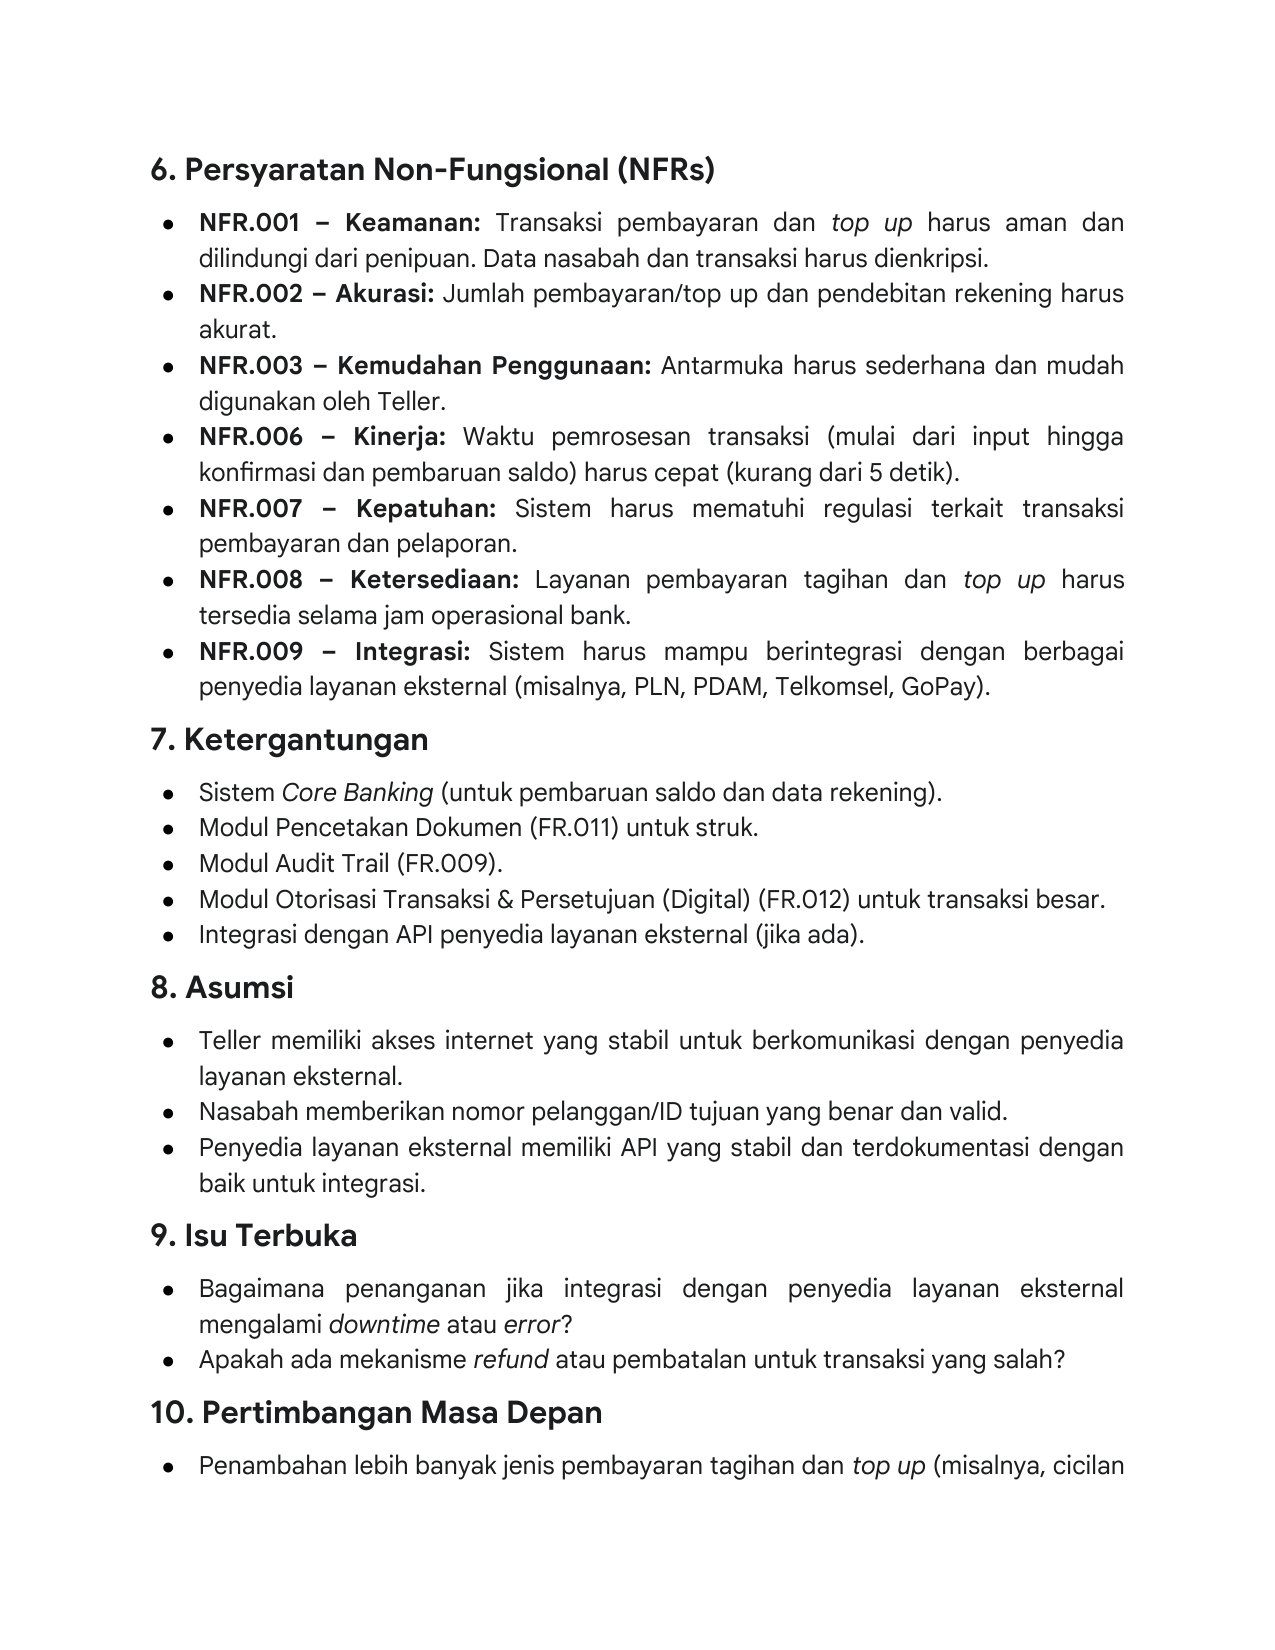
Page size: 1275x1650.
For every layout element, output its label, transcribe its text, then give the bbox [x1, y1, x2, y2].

list NFR.006 – Kinerja: Waktu pemrosesan transaksi (mulai dari input hingga konfirmasi dan pembaruan saldo) harus cepat (kurang dari 5 detik). [161, 421, 1125, 488]
list Sistem Core Banking (untuk pembaruan saldo dan data rekening). [161, 777, 1125, 808]
list NFR.001 – Keamanan: Transaksi pembayaran dan top up harus aman dan dilindungi dari penipuan. Data nasabah dan transaksi harus dienkripsi. [161, 207, 1125, 274]
list Modul Pencetakan Dokumen (FR.011) untuk struk. [161, 813, 1125, 844]
list Modul Otorisasi Transaksi & Persetujuan (Digital) (FR.012) untuk transaksi besar. [161, 884, 1125, 915]
subtitle 9. Isu Terbuka [150, 1216, 1125, 1255]
list Teller memiliki akses internet yang stabil untuk berkomunikasi dengan penyedia layanan eksternal. [161, 1025, 1125, 1092]
list Apakah ada mekanisme refund atau pembatalan untuk transaksi yang salah? [161, 1345, 1125, 1376]
list NFR.003 – Kemudahan Penggunaan: Antarmuka harus sederhana dan mudah digunakan oleh Teller. [161, 350, 1125, 417]
list Modul Audit Trail (FR.009). [161, 848, 1125, 880]
list Bagaimana penanganan jika integrasi dengan penyedia layanan eksternal mengalami downtime atau error? [161, 1273, 1125, 1340]
subtitle 10. Pertimbangan Masa Depan [150, 1393, 1125, 1432]
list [161, 1450, 1125, 1481]
list Nasabah memberikan nomor pelanggan/ID tujuan yang benar dan valid. [161, 1097, 1125, 1128]
list Integrasi dengan API penyedia layanan eksternal (jika ada). [161, 920, 1125, 951]
subtitle 8. Asumsi [150, 968, 1125, 1007]
subtitle 7. Ketergantungan [150, 720, 1125, 759]
list NFR.009 – Integrasi: Sistem harus mampu berintegrasi dengan berbagai penyedia layanan eksternal (misalnya, PLN, PDAM, Telkomsel, GoPay). [161, 636, 1125, 703]
list Penyedia layanan eksternal memiliki API yang stabil dan terdokumentasi dengan baik untuk integrasi. [161, 1132, 1125, 1199]
list NFR.002 – Akurasi: Jumlah pembayaran/top up dan pendebitan rekening harus akurat. [161, 278, 1125, 346]
list NFR.008 – Ketersediaan: Layanan pembayaran tagihan dan top up harus tersedia selama jam operasional bank. [161, 564, 1125, 631]
subtitle 6. Persyaratan Non-Fungsional (NFRs) [150, 150, 1125, 189]
list NFR.007 – Kepatuhan: Sistem harus mematuhi regulasi terkait transaksi pembayaran dan pelaporan. [161, 493, 1125, 560]
